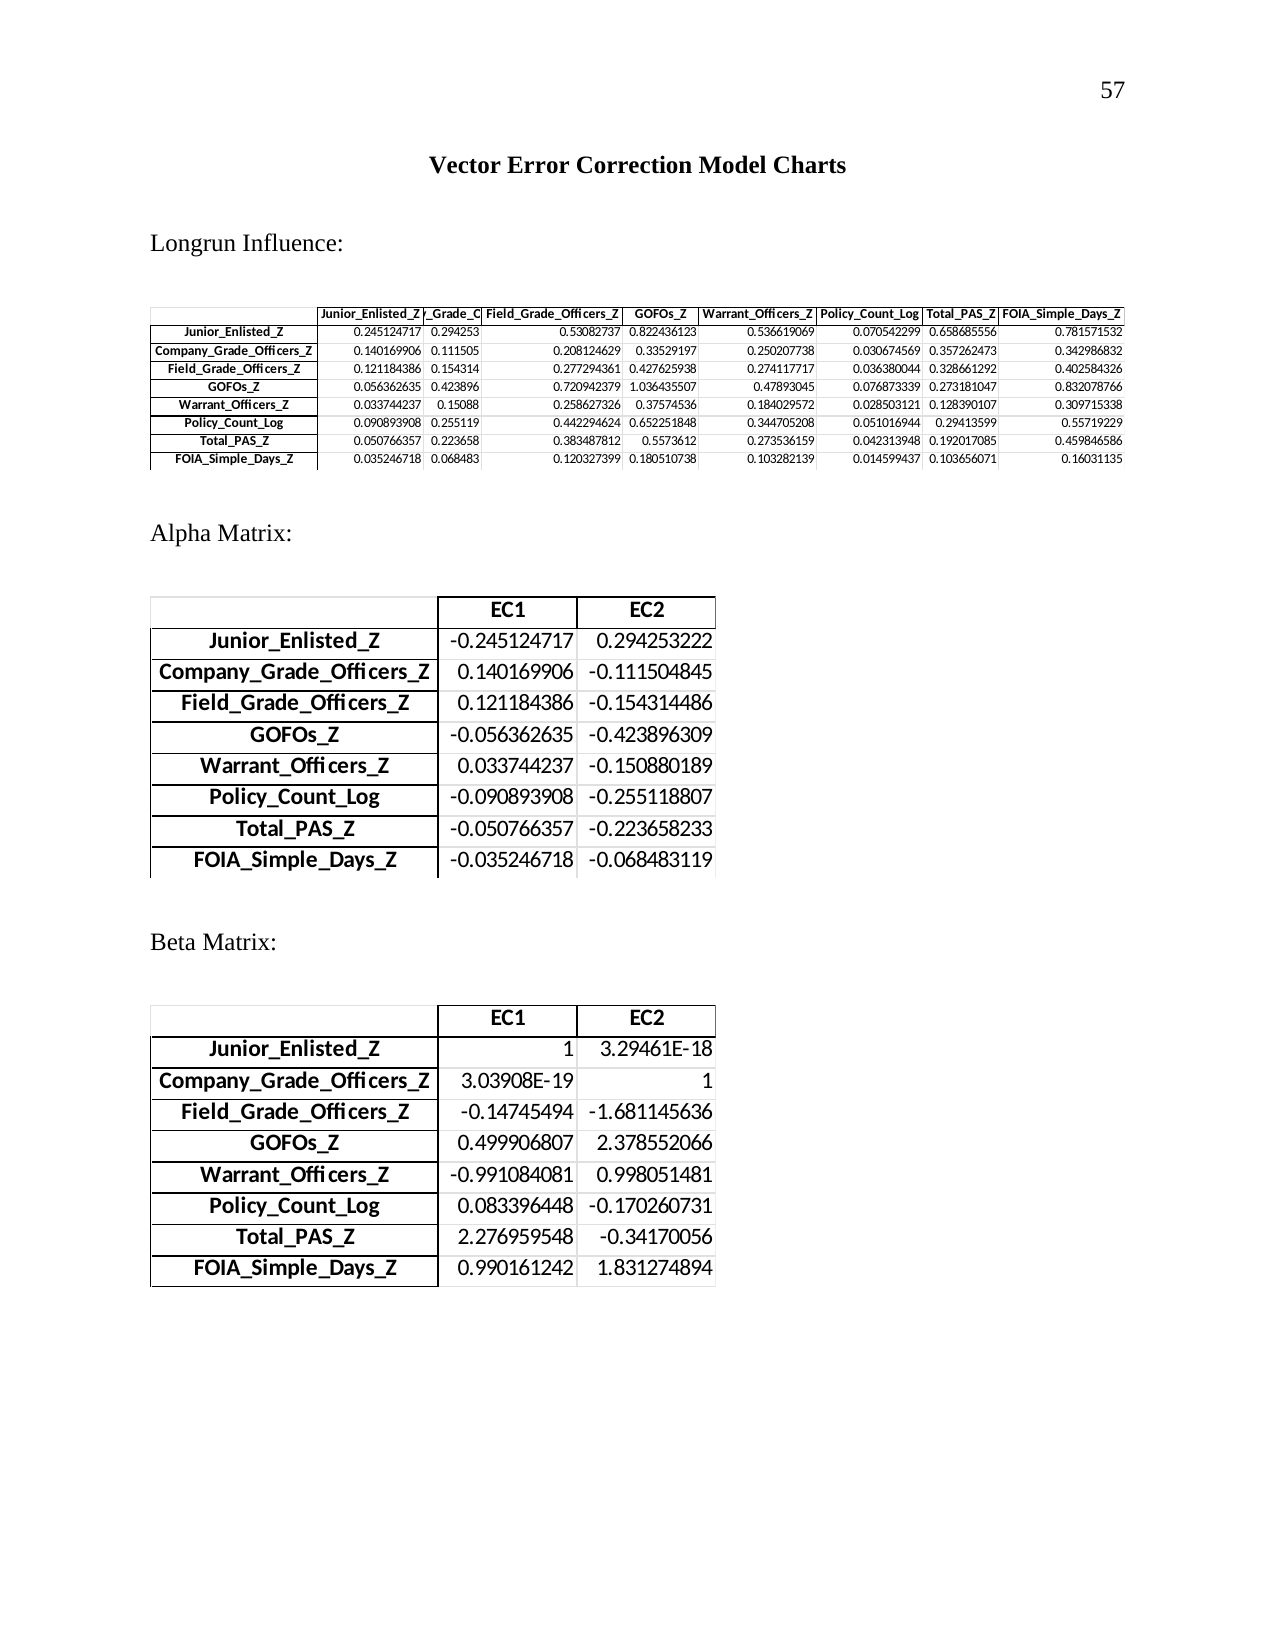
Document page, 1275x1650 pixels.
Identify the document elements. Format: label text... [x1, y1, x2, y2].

text Alpha Matrix: [150, 518, 1125, 547]
text Longrun Influence: [150, 228, 1125, 257]
text Beta Matrix: [150, 927, 1125, 955]
text Vector Error Correction Model Charts [150, 150, 1125, 179]
